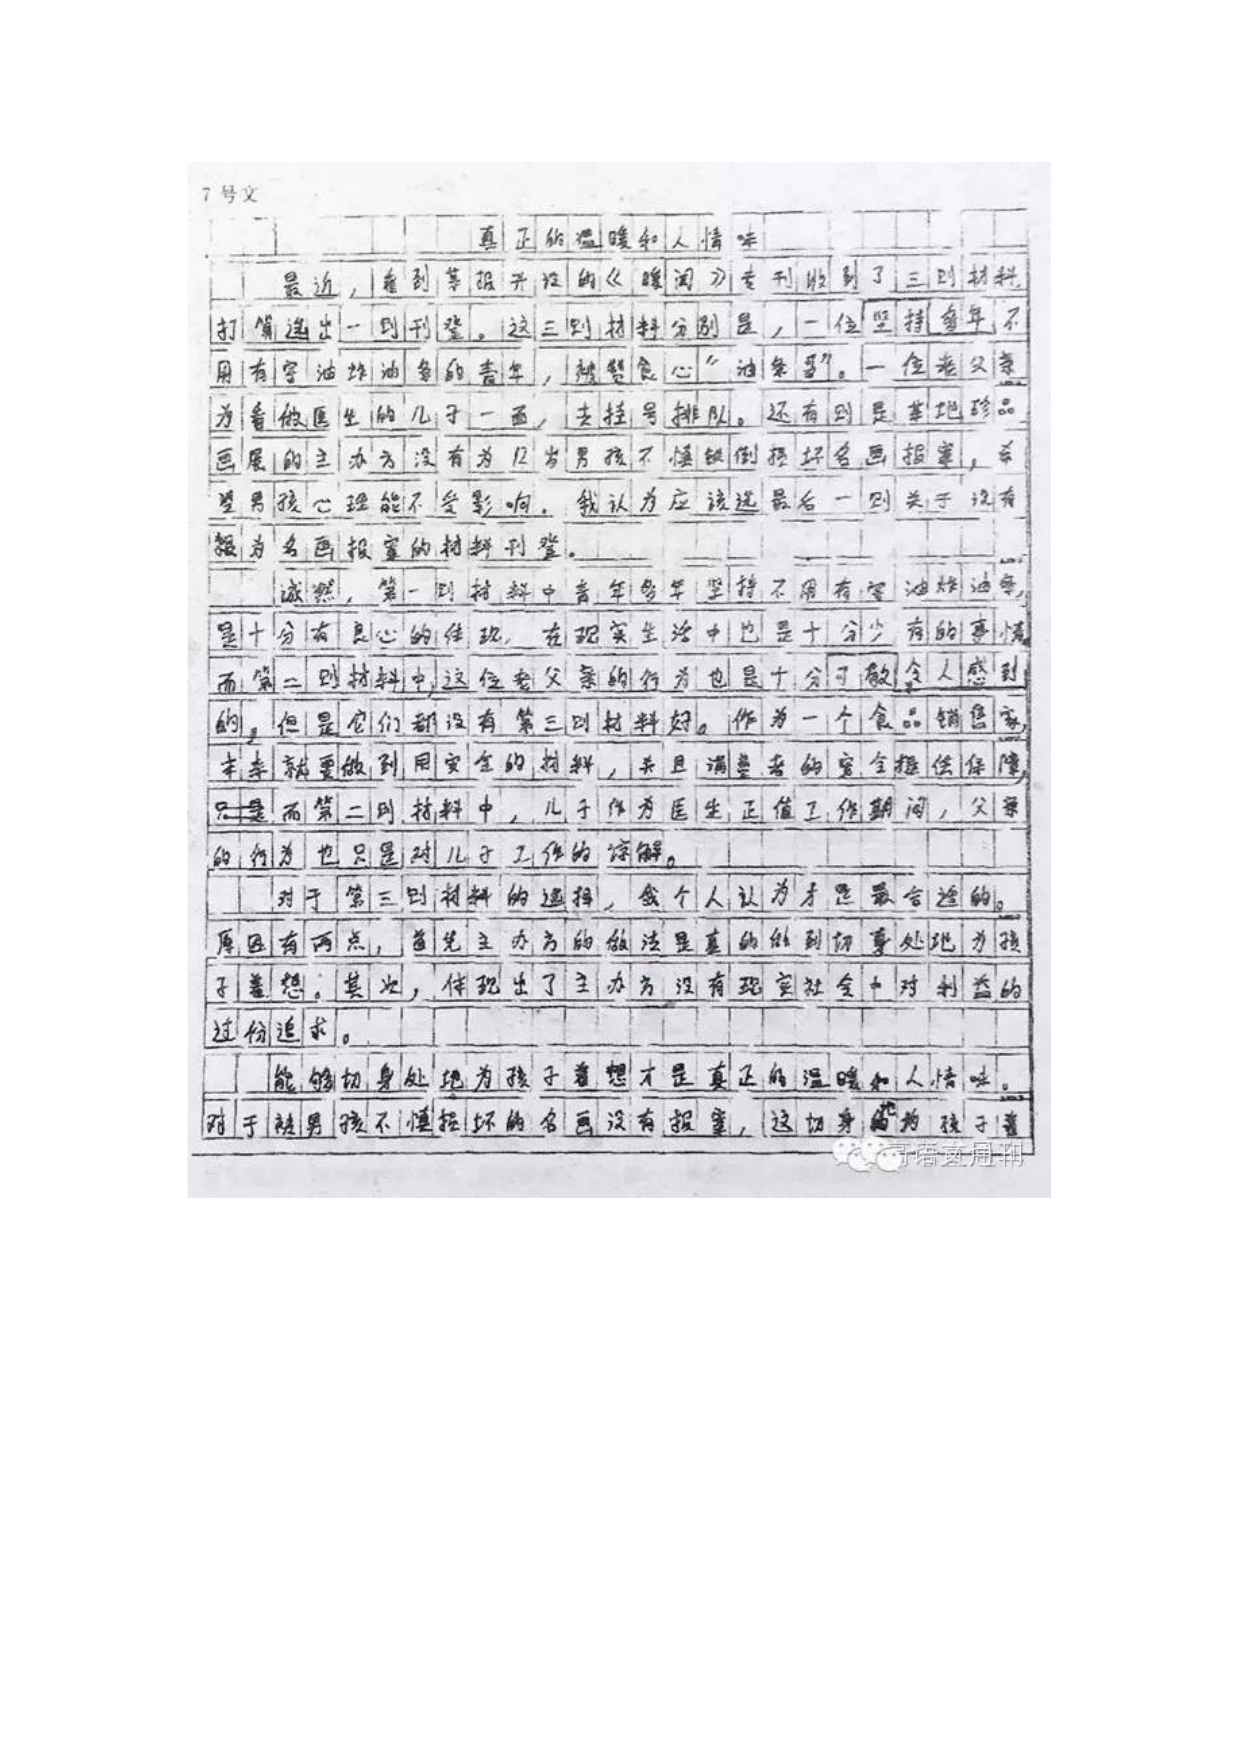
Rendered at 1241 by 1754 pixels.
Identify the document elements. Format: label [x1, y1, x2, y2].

picture [187, 162, 1051, 1198]
